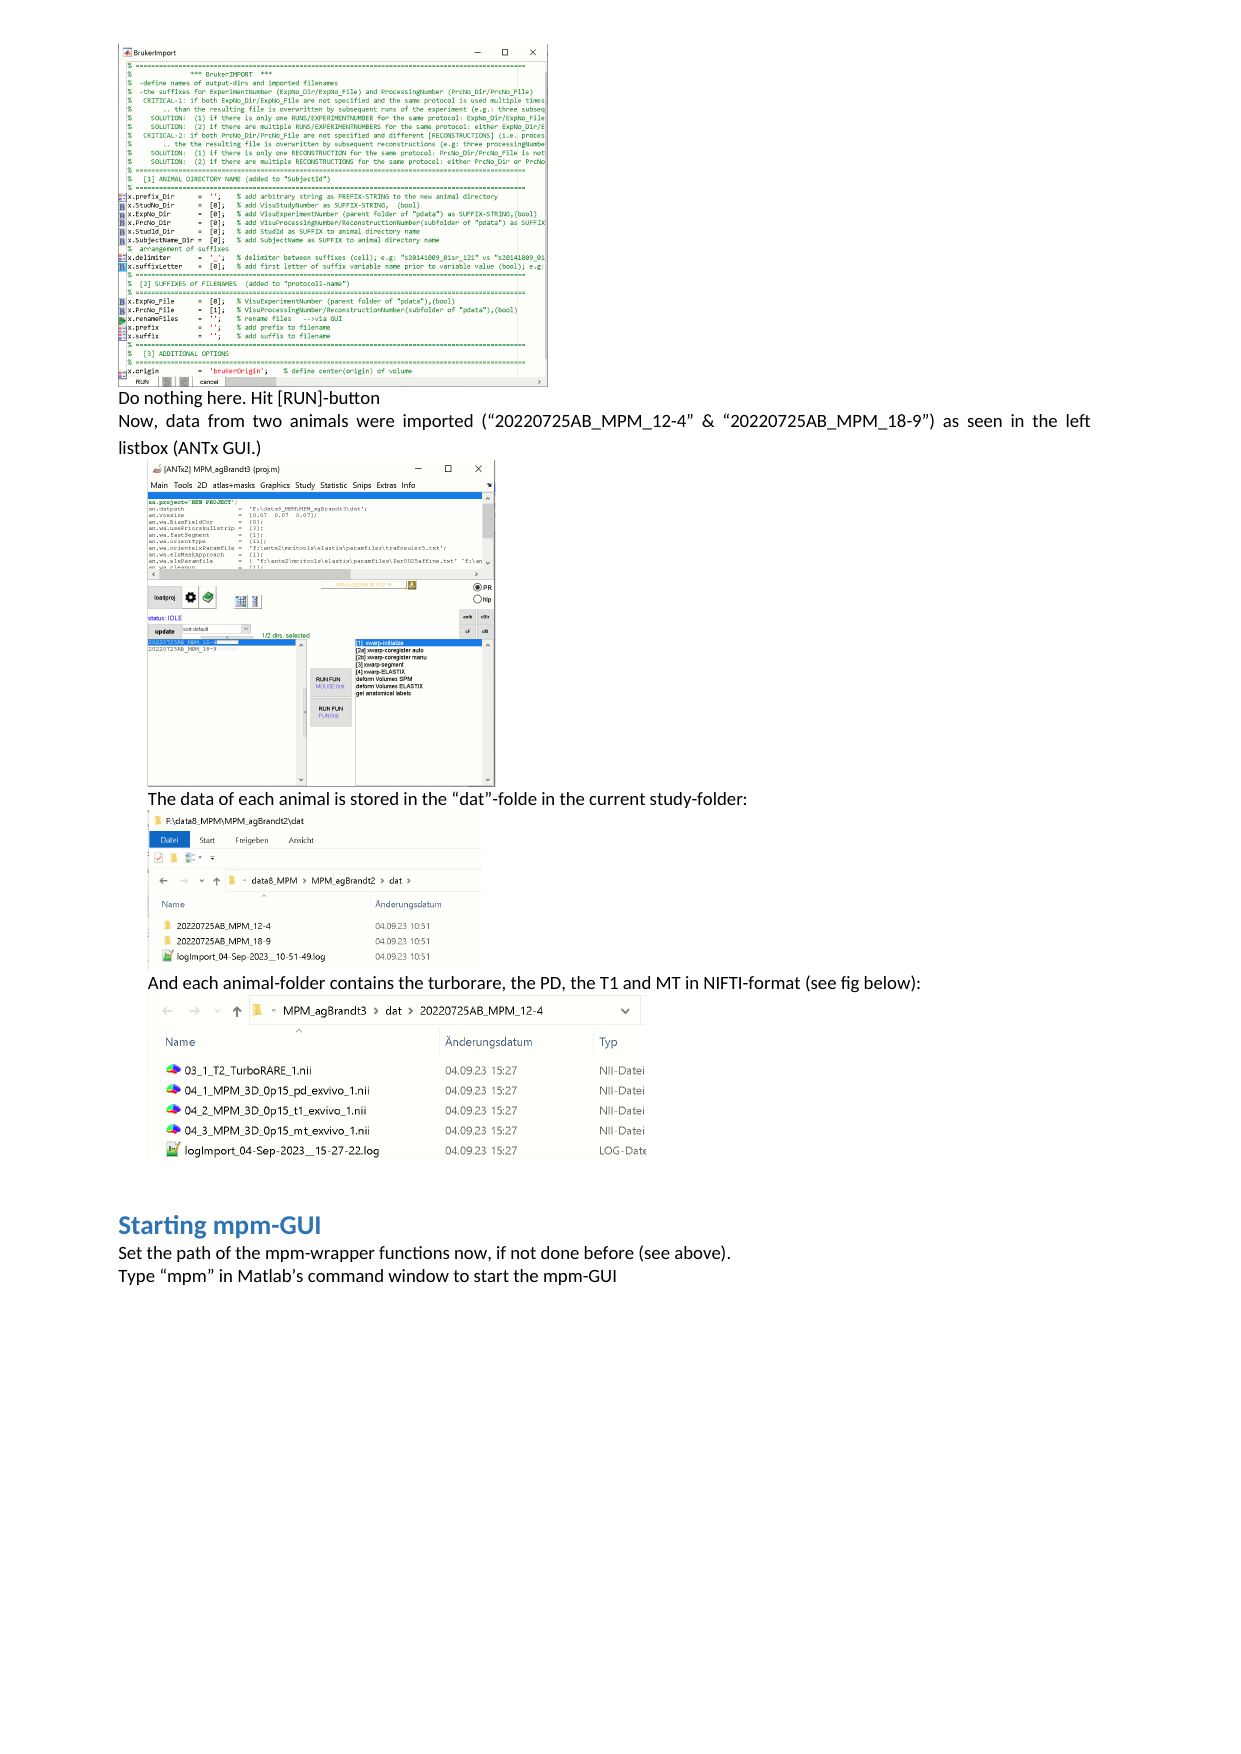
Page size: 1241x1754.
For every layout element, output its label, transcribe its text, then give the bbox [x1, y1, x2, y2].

picture [147, 993, 647, 1163]
text Now, data from two animals were imported (“20220725AB_MPM_12-4” & “20220725AB_MPM_18-9”) as seen in the left listbox (ANTx GUI.) [118, 409, 1093, 460]
text Do nothing here. Hit [RUN]-button [118, 386, 1093, 409]
picture [147, 810, 483, 971]
text Starting mpm-GUI [118, 1208, 1093, 1241]
text And each animal-folder contains the turborare, the PD, the T1 and MT in NIFTI-format (see fig below): [148, 971, 1093, 994]
picture [147, 460, 496, 787]
picture [118, 44, 548, 387]
text The data of each animal is stored in the “dat”-folde in the current study-folder: [148, 787, 1093, 810]
text Set the path of the mpm-wrapper functions now, if not done before (see above). [118, 1241, 1093, 1264]
text Type “mpm” in Matlab’s command window to start the mpm-GUI [118, 1264, 1093, 1287]
